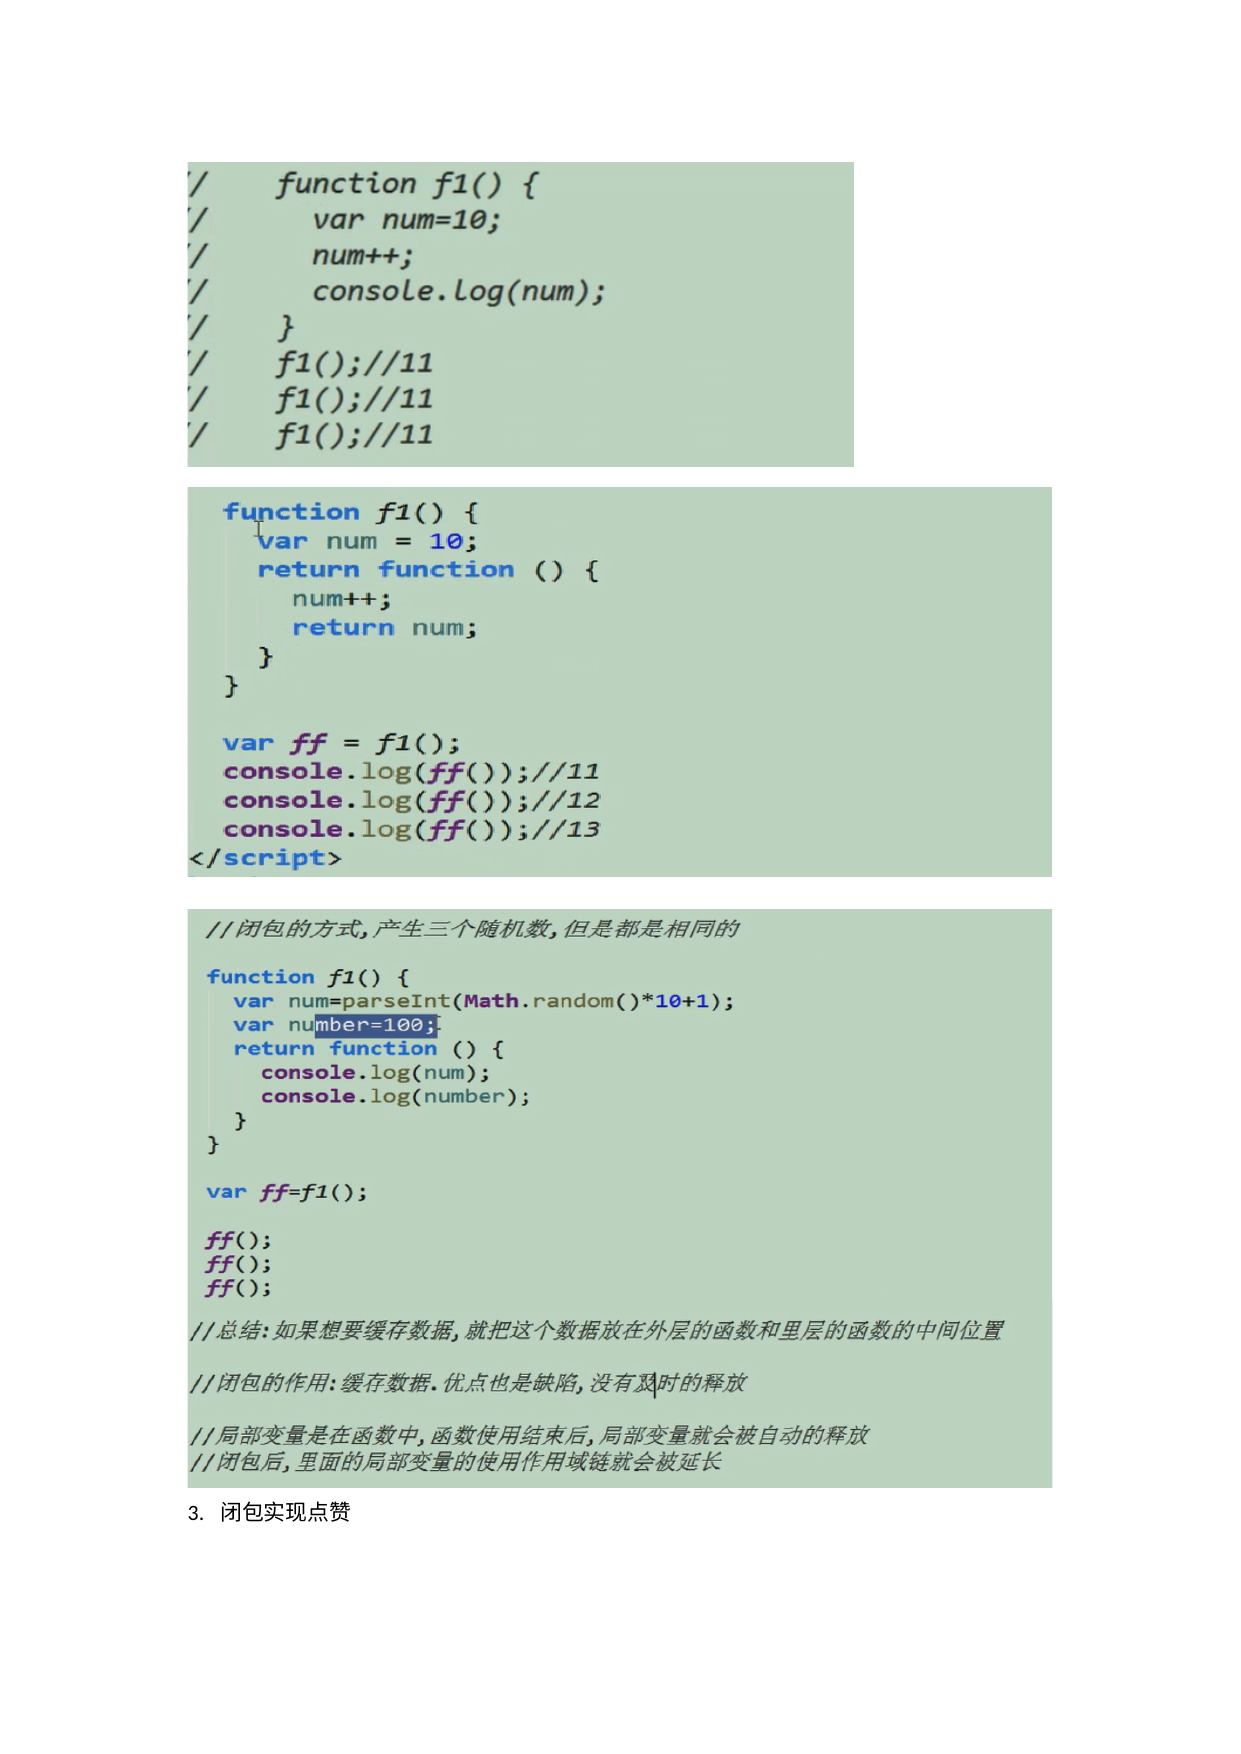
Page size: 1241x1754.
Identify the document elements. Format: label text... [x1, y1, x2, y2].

picture [187, 909, 1053, 1488]
picture [187, 487, 1052, 877]
list 闭包实现点赞 [187, 1494, 1053, 1527]
picture [187, 162, 854, 467]
